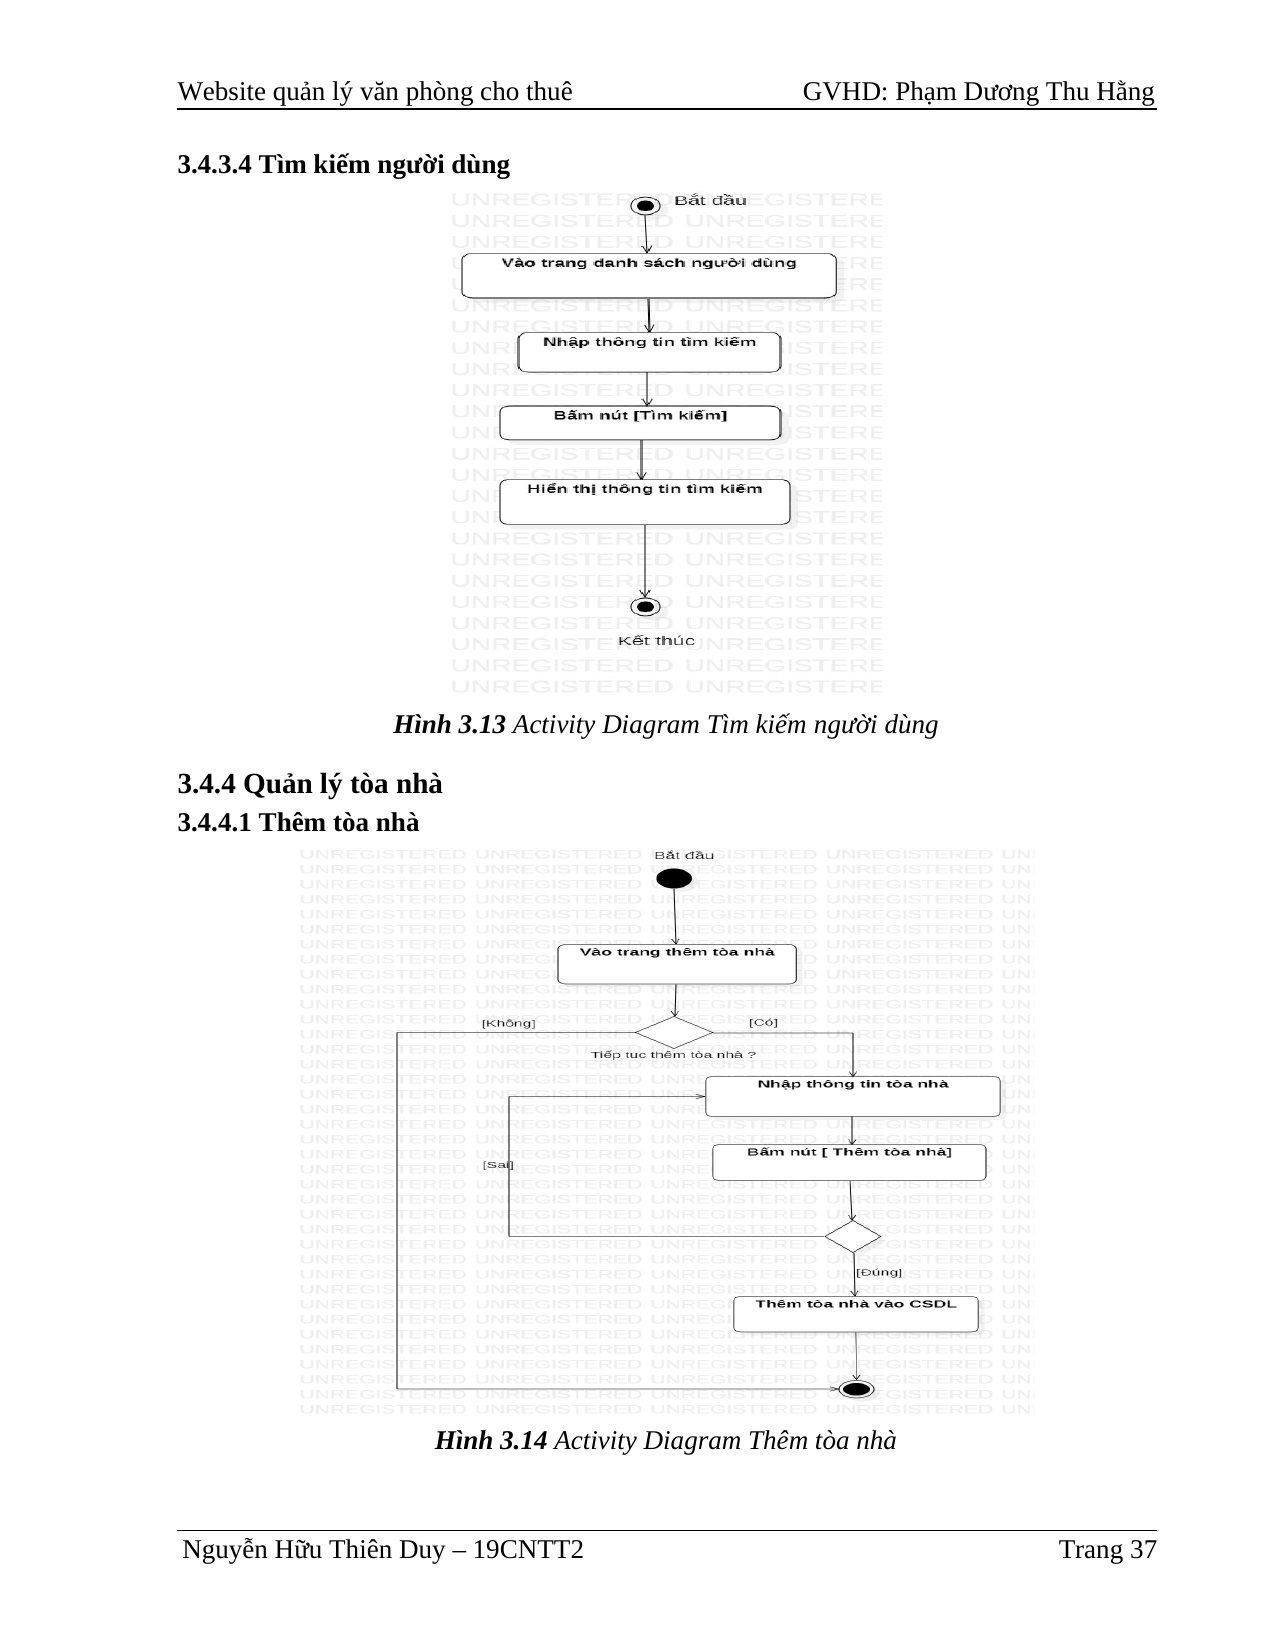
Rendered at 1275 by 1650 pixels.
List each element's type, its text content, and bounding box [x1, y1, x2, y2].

picture [451, 185, 883, 693]
subtitle 3.4.4.1 Thêm tòa nhà [177, 806, 1157, 837]
text Hình 3.13 Activity Diagram Tìm kiếm người dùng [177, 708, 1157, 739]
picture [300, 843, 1035, 1418]
subtitle 3.4.4 Quản lý tòa nhà [177, 766, 1157, 799]
subtitle 3.4.3.4 Tìm kiếm người dùng [177, 148, 1157, 179]
text Hình 3.14 Activity Diagram Thêm tòa nhà [177, 1424, 1157, 1455]
